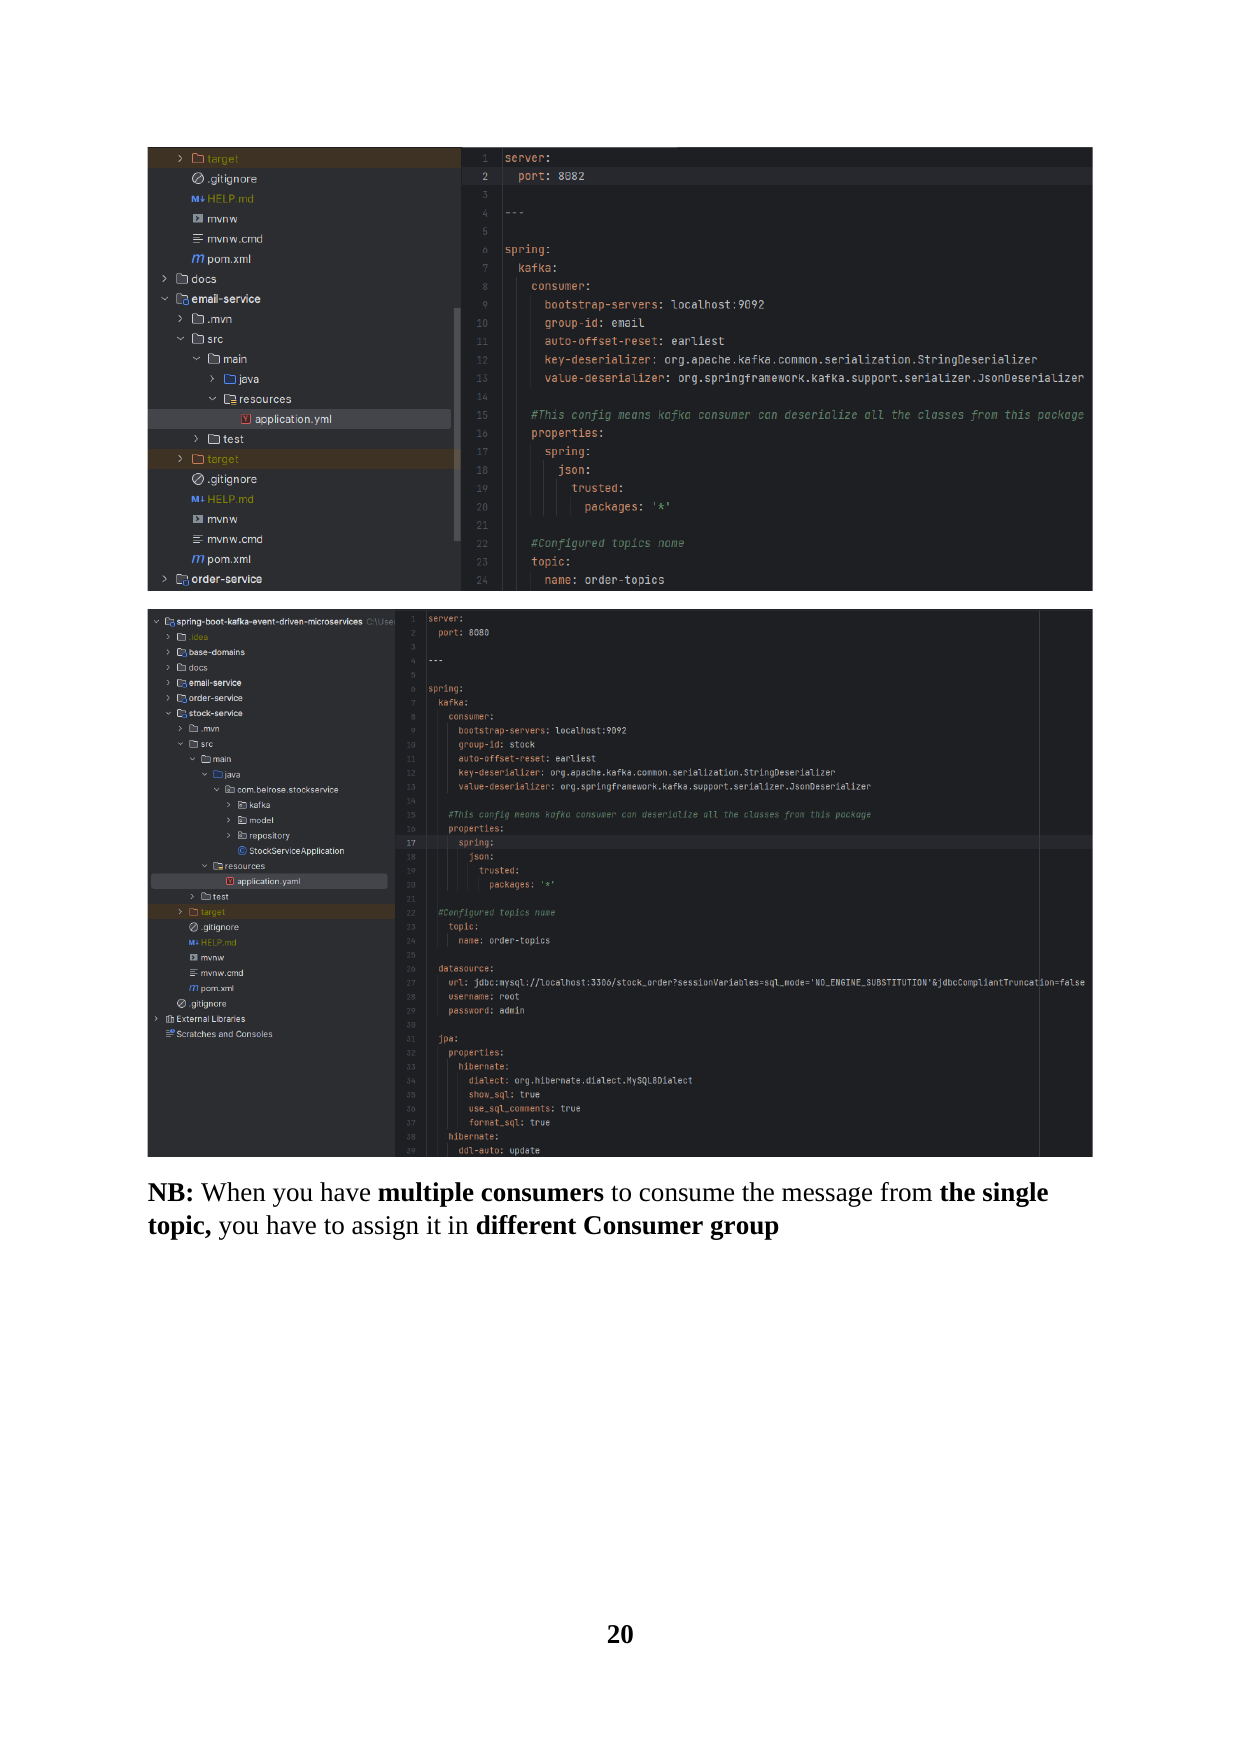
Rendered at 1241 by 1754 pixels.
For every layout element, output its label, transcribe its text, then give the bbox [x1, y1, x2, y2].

text NB: When you have multiple consumers to consume the message from the single topic, you have to assign it in different Consumer group [148, 1176, 1093, 1240]
picture [147, 147, 1093, 591]
picture [147, 609, 1093, 1157]
